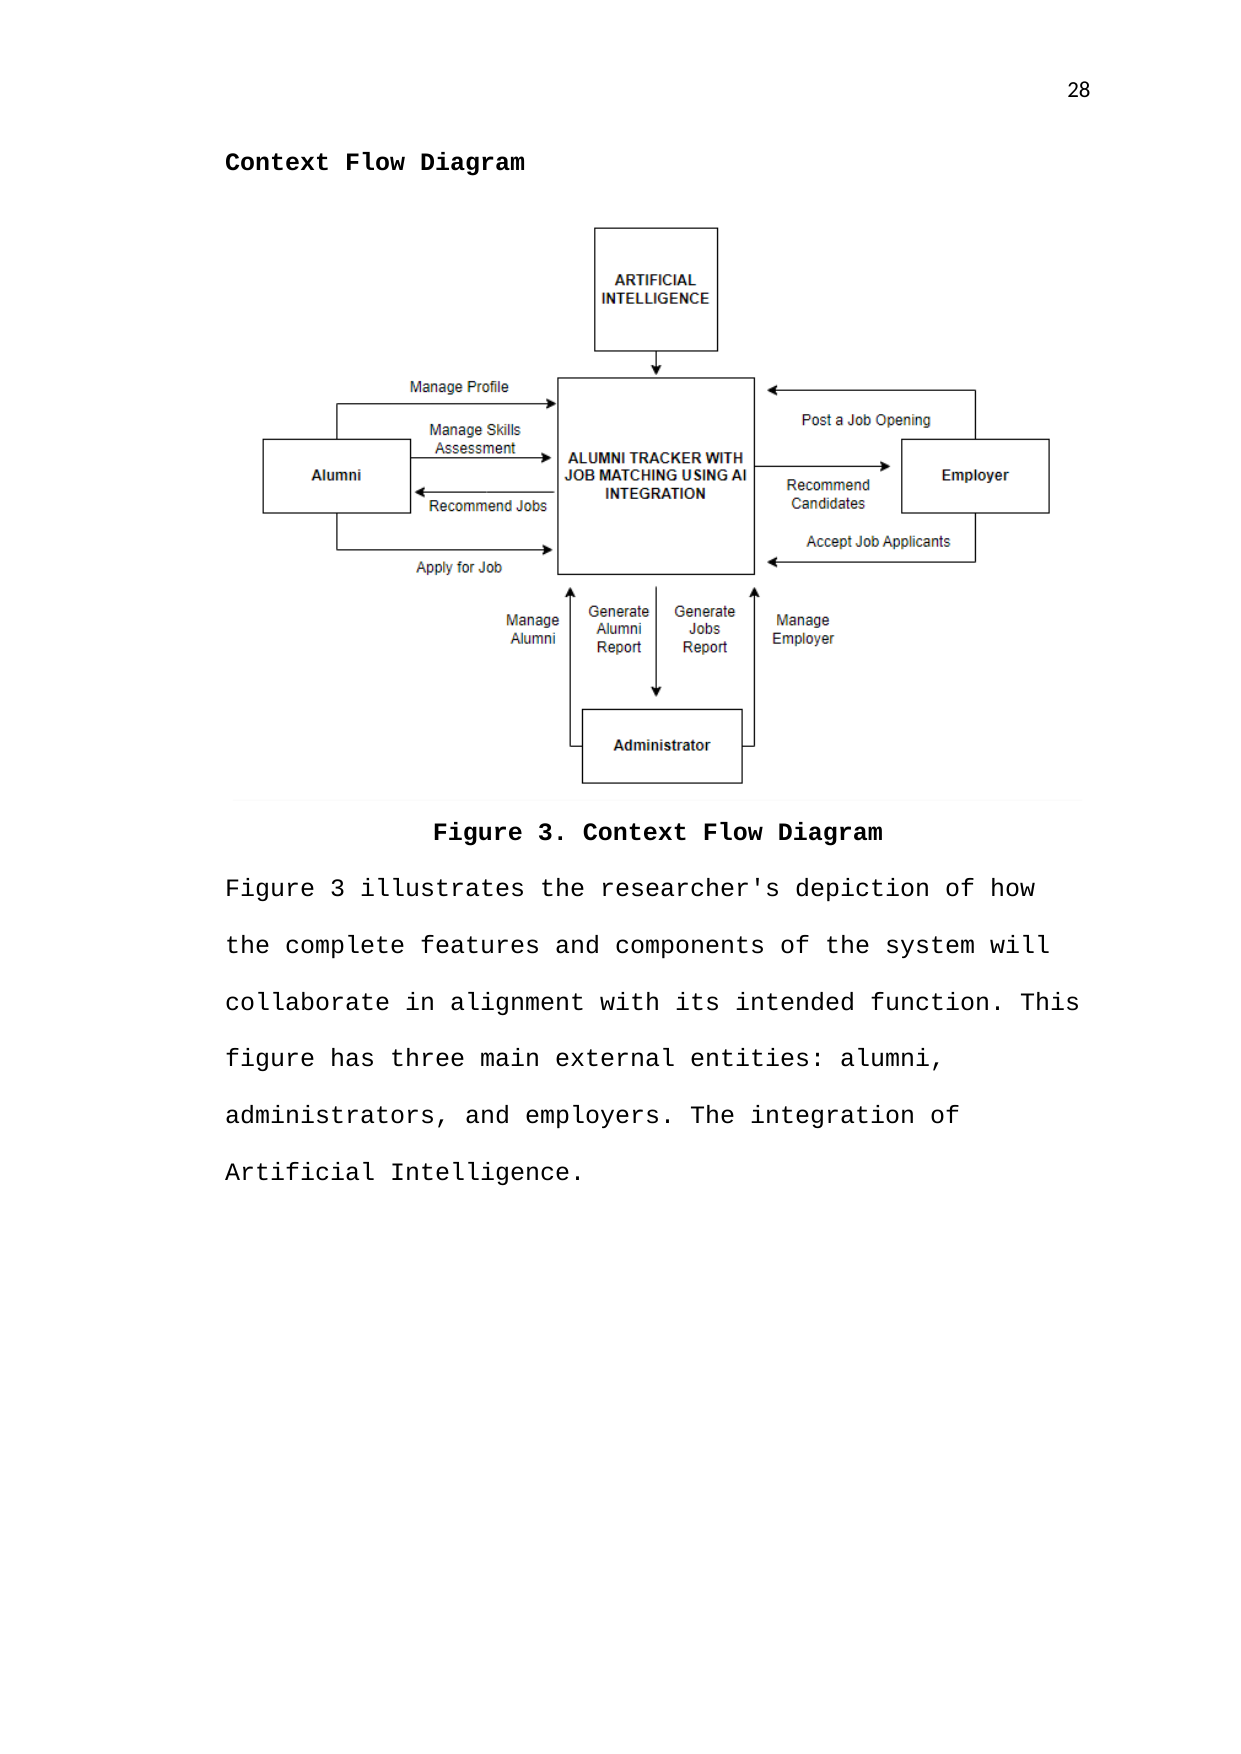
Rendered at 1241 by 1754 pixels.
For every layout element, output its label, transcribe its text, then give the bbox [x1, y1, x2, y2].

text Context Flow Diagram [225, 150, 1090, 178]
picture [232, 197, 1083, 801]
text Figure 3 illustrates the researcher's depiction of how the complete features and components of the system will collaborate in alignment with its intended function. This figure has three main external entities: alumni, administrators, and employers. The integration of Artificial Intelligence. [225, 876, 1090, 1187]
text Figure 3. Context Flow Diagram [225, 819, 1090, 847]
